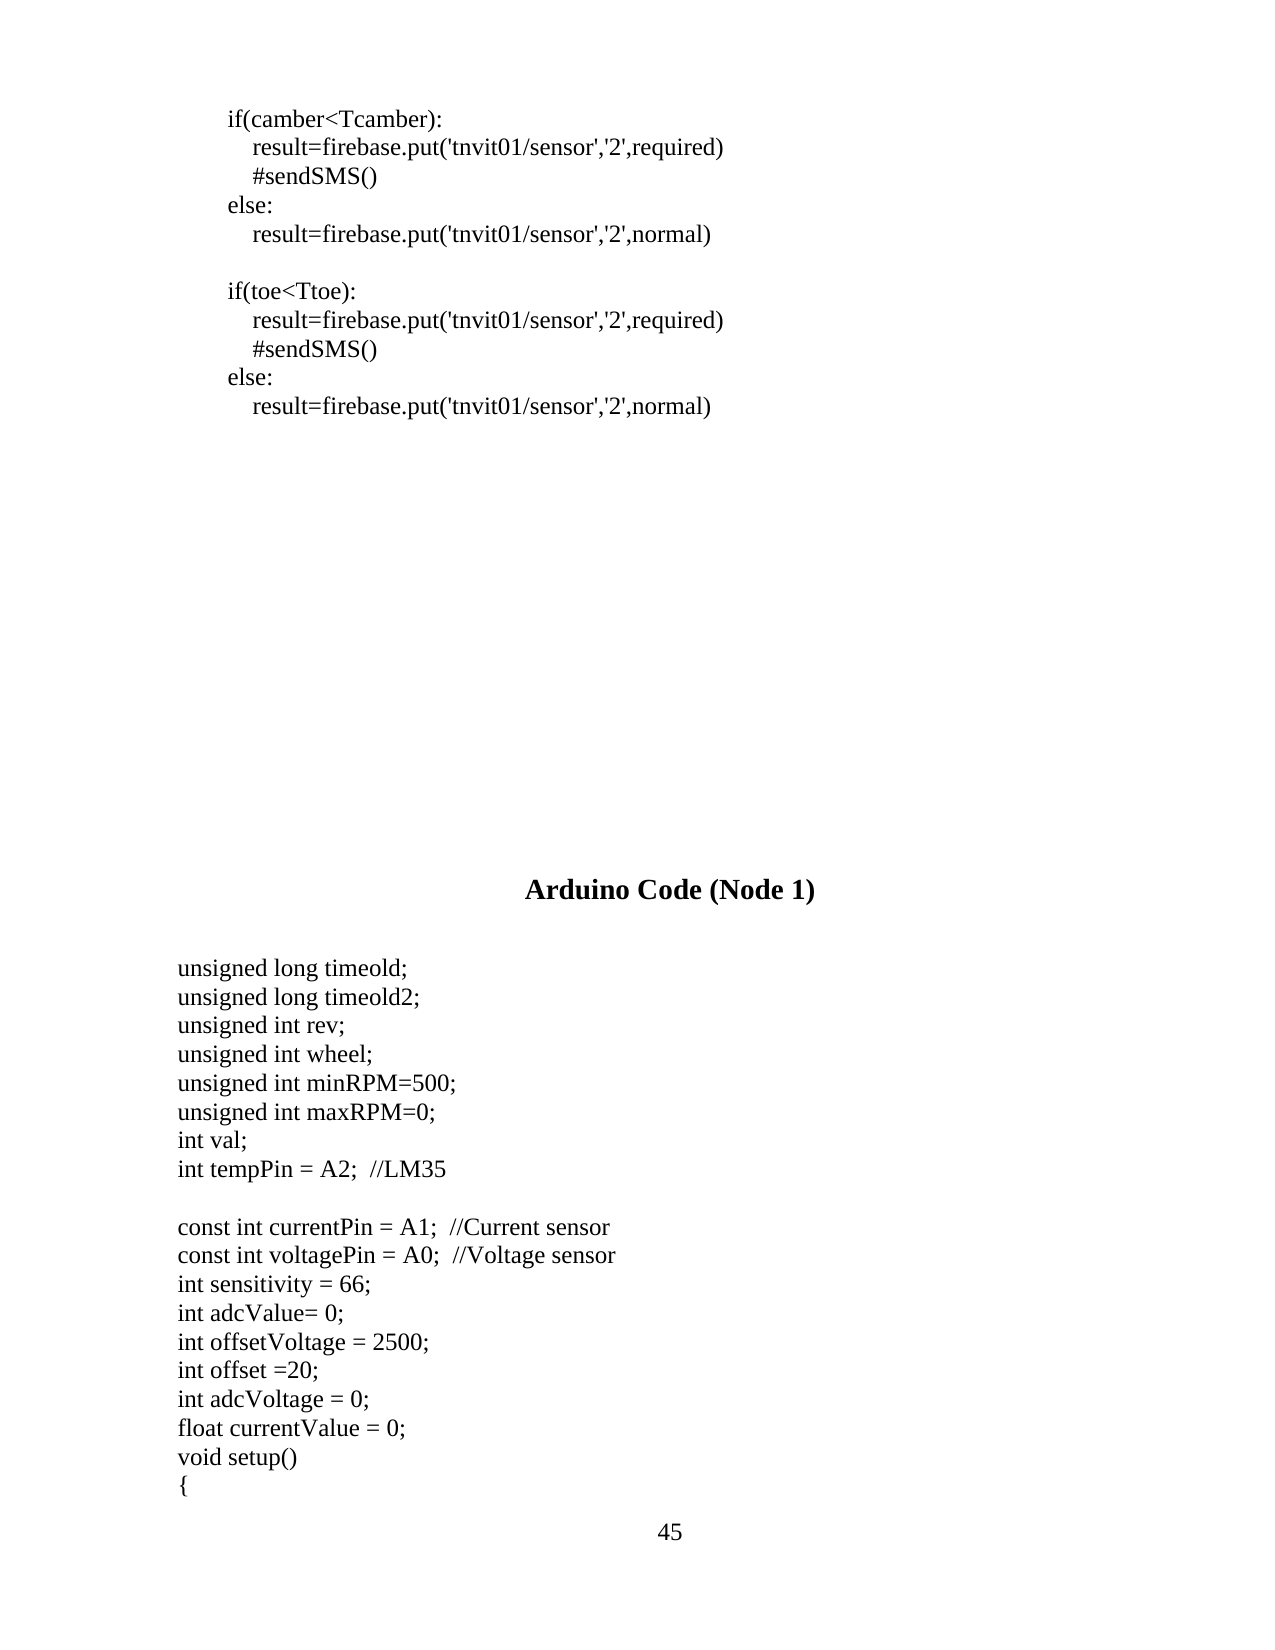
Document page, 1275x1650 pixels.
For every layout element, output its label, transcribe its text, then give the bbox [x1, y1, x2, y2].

text Arduino Code (Node 1) [177, 872, 1162, 905]
text unsigned int rev; [177, 1011, 1162, 1039]
text unsigned int maxRPM=0; [177, 1097, 1162, 1126]
text float currentValue = 0; [177, 1413, 1162, 1442]
text if(toe<Ttoe): [177, 276, 1162, 305]
text result=firebase.put('tnvit01/sensor','2',normal) [177, 391, 1162, 420]
text unsigned int wheel; [177, 1039, 1162, 1068]
text result=firebase.put('tnvit01/sensor','2',normal) [177, 219, 1162, 247]
text int tempPin = A2; //LM35 [177, 1154, 1162, 1183]
text const int currentPin = A1; //Current sensor [177, 1212, 1162, 1241]
text if(camber<Tcamber): [177, 104, 1162, 132]
text unsigned long timeold; [177, 953, 1162, 982]
text void setup() [177, 1442, 1162, 1471]
text const int voltagePin = A0; //Voltage sensor [177, 1241, 1162, 1269]
text int sensitivity = 66; [177, 1269, 1162, 1298]
text int offset =20; [177, 1356, 1162, 1384]
text { [177, 1471, 1162, 1499]
text int adcValue= 0; [177, 1298, 1162, 1327]
text int offsetVoltage = 2500; [177, 1327, 1162, 1356]
text #sendSMS() [177, 161, 1162, 190]
text unsigned long timeold2; [177, 982, 1162, 1011]
text #sendSMS() [177, 334, 1162, 362]
text result=firebase.put('tnvit01/sensor','2',required) [177, 132, 1162, 161]
text int adcVoltage = 0; [177, 1384, 1162, 1413]
text else: [177, 362, 1162, 391]
text int val; [177, 1126, 1162, 1154]
text else: [177, 190, 1162, 219]
text result=firebase.put('tnvit01/sensor','2',required) [177, 305, 1162, 334]
text unsigned int minRPM=500; [177, 1068, 1162, 1097]
